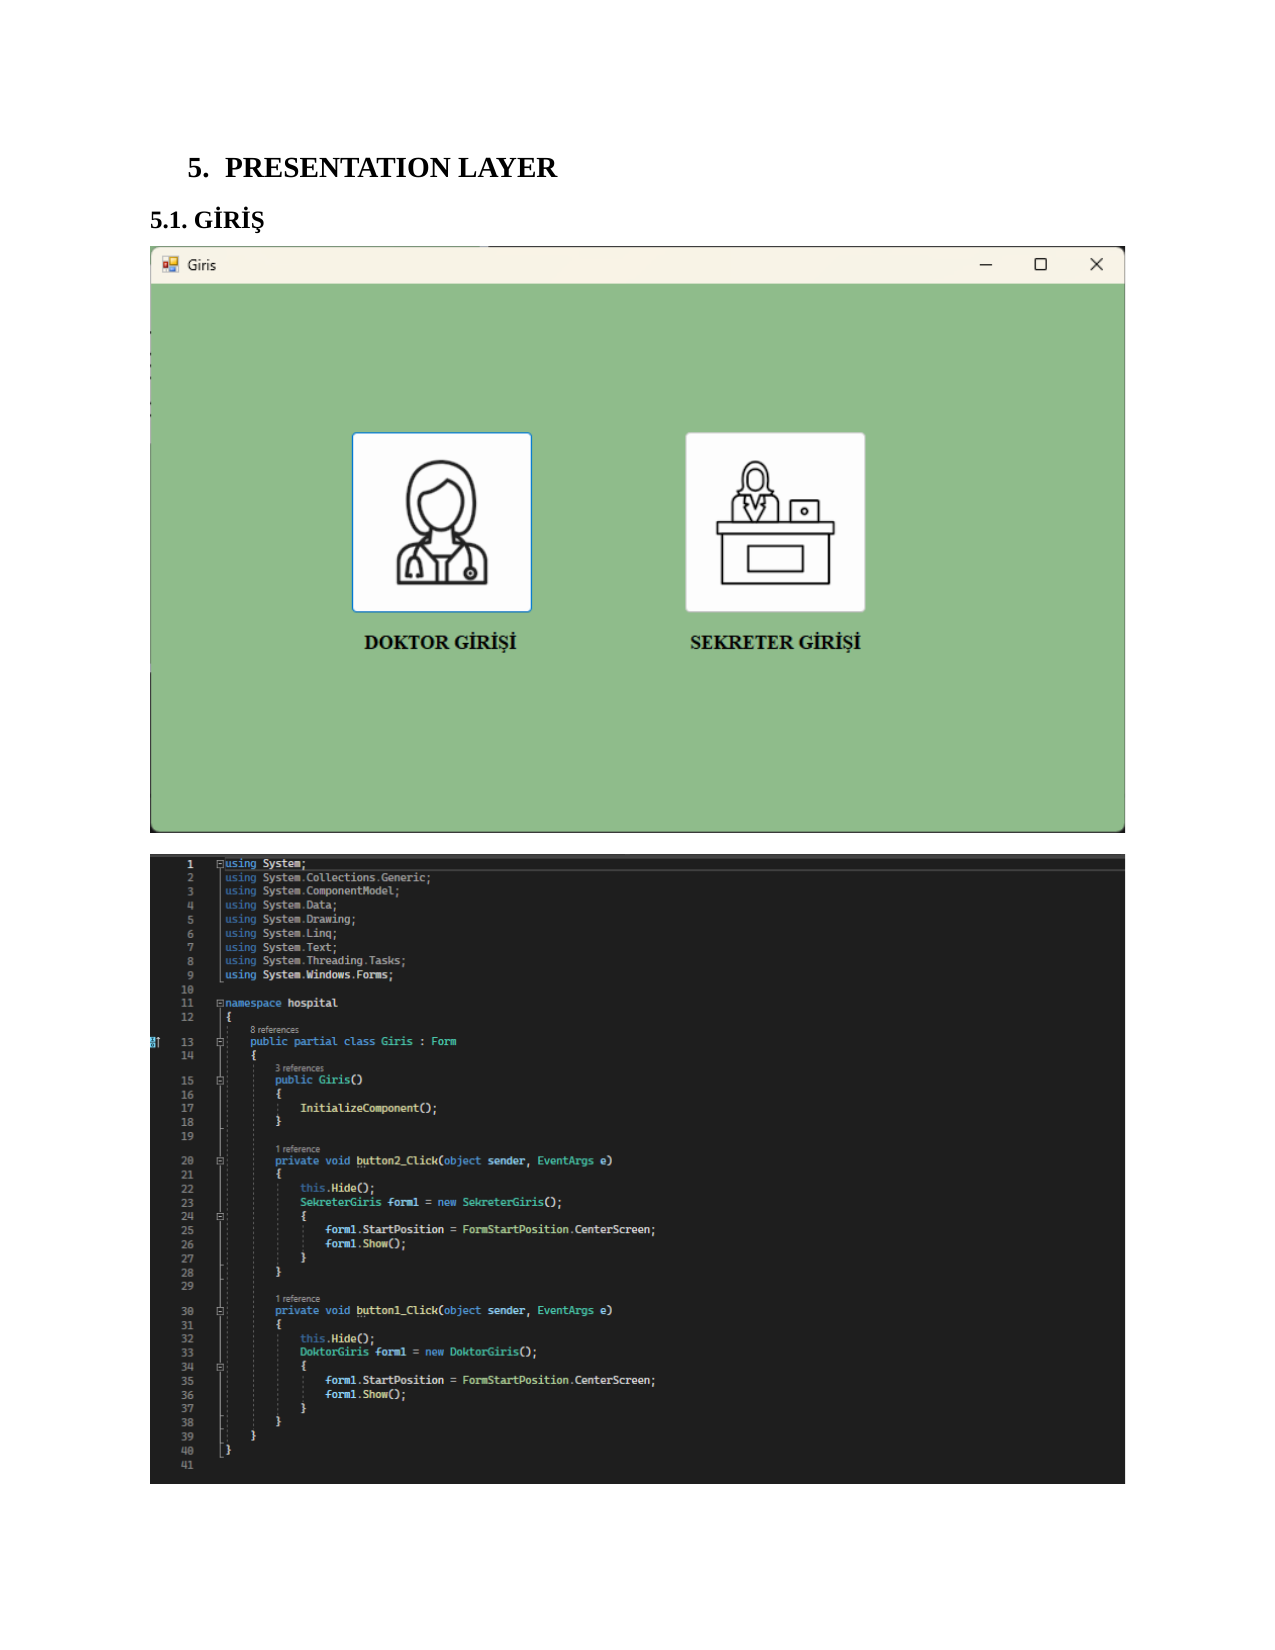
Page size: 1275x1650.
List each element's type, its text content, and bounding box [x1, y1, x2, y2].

subtitle PRESENTATION LAYER [187, 150, 1125, 183]
picture [150, 854, 1125, 1484]
picture [150, 246, 1125, 833]
subtitle 5.1. GİRİŞ [150, 205, 1125, 234]
